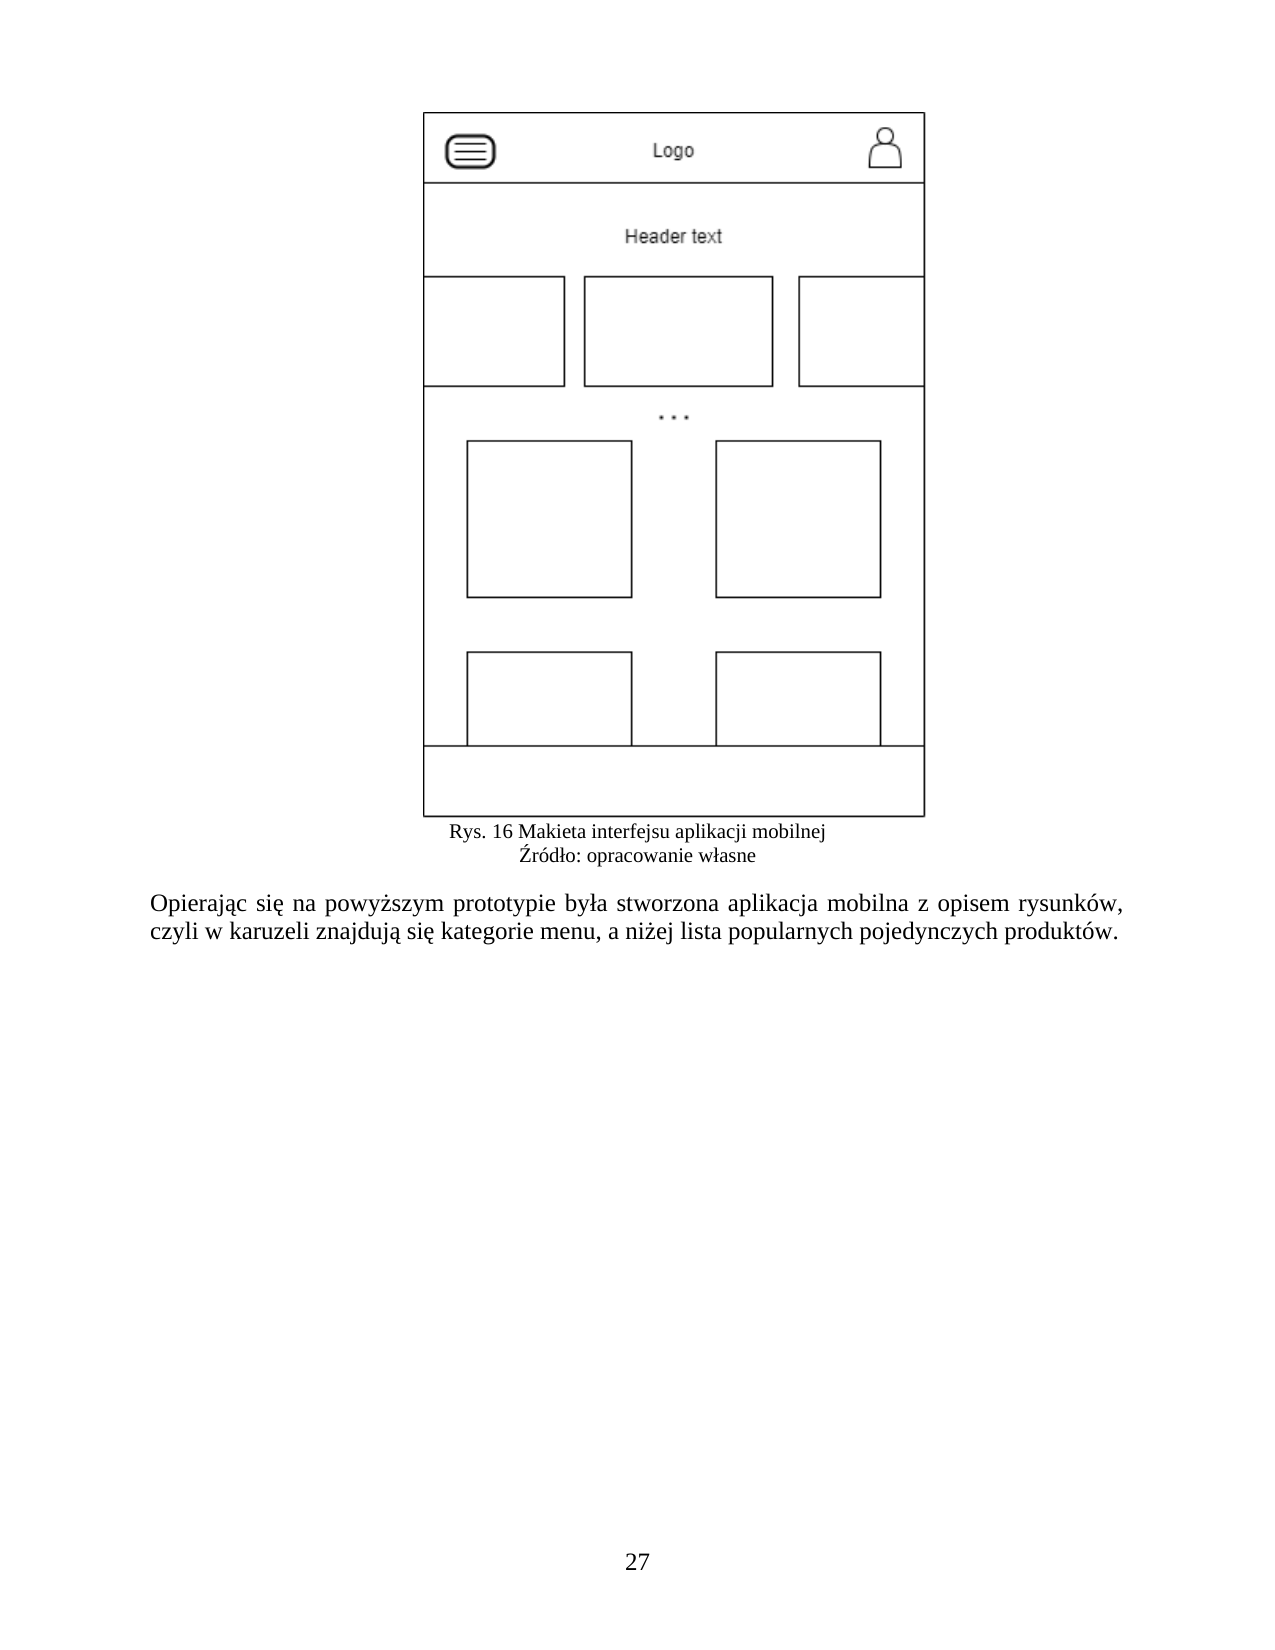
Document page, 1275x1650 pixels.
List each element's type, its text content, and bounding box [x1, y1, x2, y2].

text Rys. 16 Makieta interfejsu aplikacji mobilnej Źródło: opracowanie własne [150, 819, 1125, 867]
picture [423, 112, 927, 819]
text Opierając się na powyższym prototypie była stworzona aplikacja mobilna z opisem rysunków, czyli w karuzeli znajdują się kategorie menu, a niżej lista popularnych pojedynczych produktów. [150, 888, 1125, 945]
